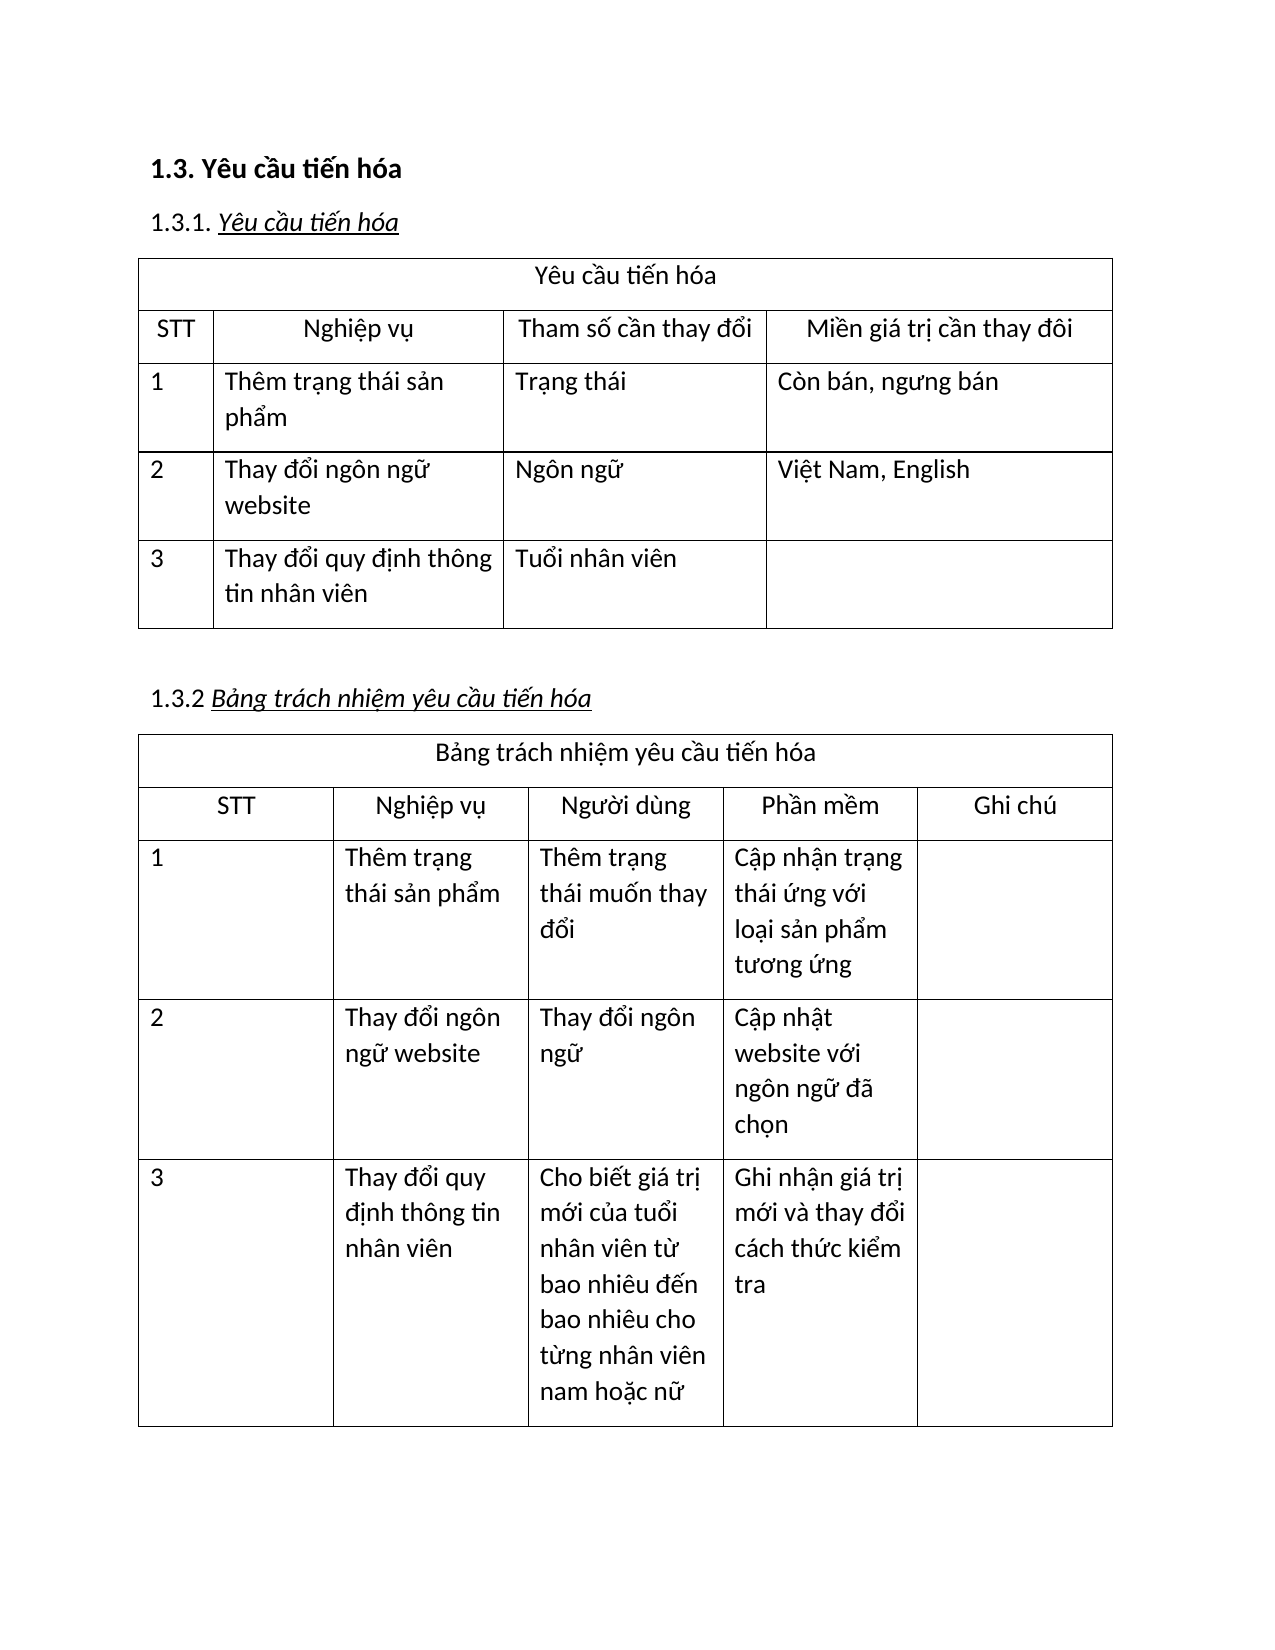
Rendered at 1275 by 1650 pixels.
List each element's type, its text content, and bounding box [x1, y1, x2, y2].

table_cell Tham số cần thay đổi [504, 311, 766, 363]
table_cell 3 [139, 1160, 333, 1426]
table_cell [918, 841, 1112, 999]
table_cell [767, 541, 1112, 628]
table_cell STT [139, 788, 333, 839]
table_cell Thay đổi ngôn ngữ website [214, 453, 503, 540]
table_cell STT [139, 311, 213, 363]
table_cell Tuổi nhân viên [504, 541, 766, 628]
text 1.3.1. Yêu cầu tiến hóa [150, 205, 1125, 238]
table_cell Thay đổi quy định thông tin nhân viên [214, 541, 503, 628]
text 1.3.2 Bảng trách nhiệm yêu cầu tiến hóa [150, 682, 1125, 715]
table_cell 2 [139, 1000, 333, 1159]
table_cell Việt Nam, English [767, 453, 1112, 540]
table_cell Nghiệp vụ [214, 311, 503, 363]
table_cell 1 [139, 841, 333, 999]
table_cell Thêm trạng thái sản phẩm [214, 364, 503, 451]
table_cell 1 [139, 364, 213, 451]
table_cell 3 [139, 541, 213, 628]
table_cell Thay đổi ngôn ngữ [529, 1000, 723, 1159]
table_cell Cập nhật website với ngôn ngữ đã chọn [724, 1000, 917, 1159]
table_cell Thay đổi ngôn ngữ website [334, 1000, 528, 1159]
table_header Bảng trách nhiệm yêu cầu tiến hóa [139, 735, 1112, 787]
table_header Yêu cầu tiến hóa [139, 259, 1112, 310]
table_cell [918, 1160, 1112, 1426]
table_cell Còn bán, ngưng bán [767, 364, 1112, 451]
table_cell Người dùng [529, 788, 723, 839]
table_cell Cho biết giá trị mới của tuổi nhân viên từ bao nhiêu đến bao nhiêu cho từng nhân viên nam hoặc nữ [529, 1160, 723, 1426]
table_cell Ngôn ngữ [504, 453, 766, 540]
table_cell Miền giá trị cần thay đôi [767, 311, 1112, 363]
table_cell Ghi chú [918, 788, 1112, 839]
table_cell [918, 1000, 1112, 1159]
table_cell Thay đổi quy định thông tin nhân viên [334, 1160, 528, 1426]
table_cell Thêm trạng thái sản phẩm [334, 841, 528, 999]
table_cell Cập nhận trạng thái ứng với loại sản phẩm tương ứng [724, 841, 917, 999]
text 1.3. Yêu cầu tiến hóa [150, 150, 1125, 186]
table_cell Nghiệp vụ [334, 788, 528, 839]
table_cell Trạng thái [504, 364, 766, 451]
table_cell Thêm trạng thái muốn thay đổi [529, 841, 723, 999]
table_cell Ghi nhận giá trị mới và thay đổi cách thức kiểm tra [724, 1160, 917, 1426]
table_cell 2 [139, 453, 213, 540]
table_cell Phần mềm [724, 788, 917, 839]
